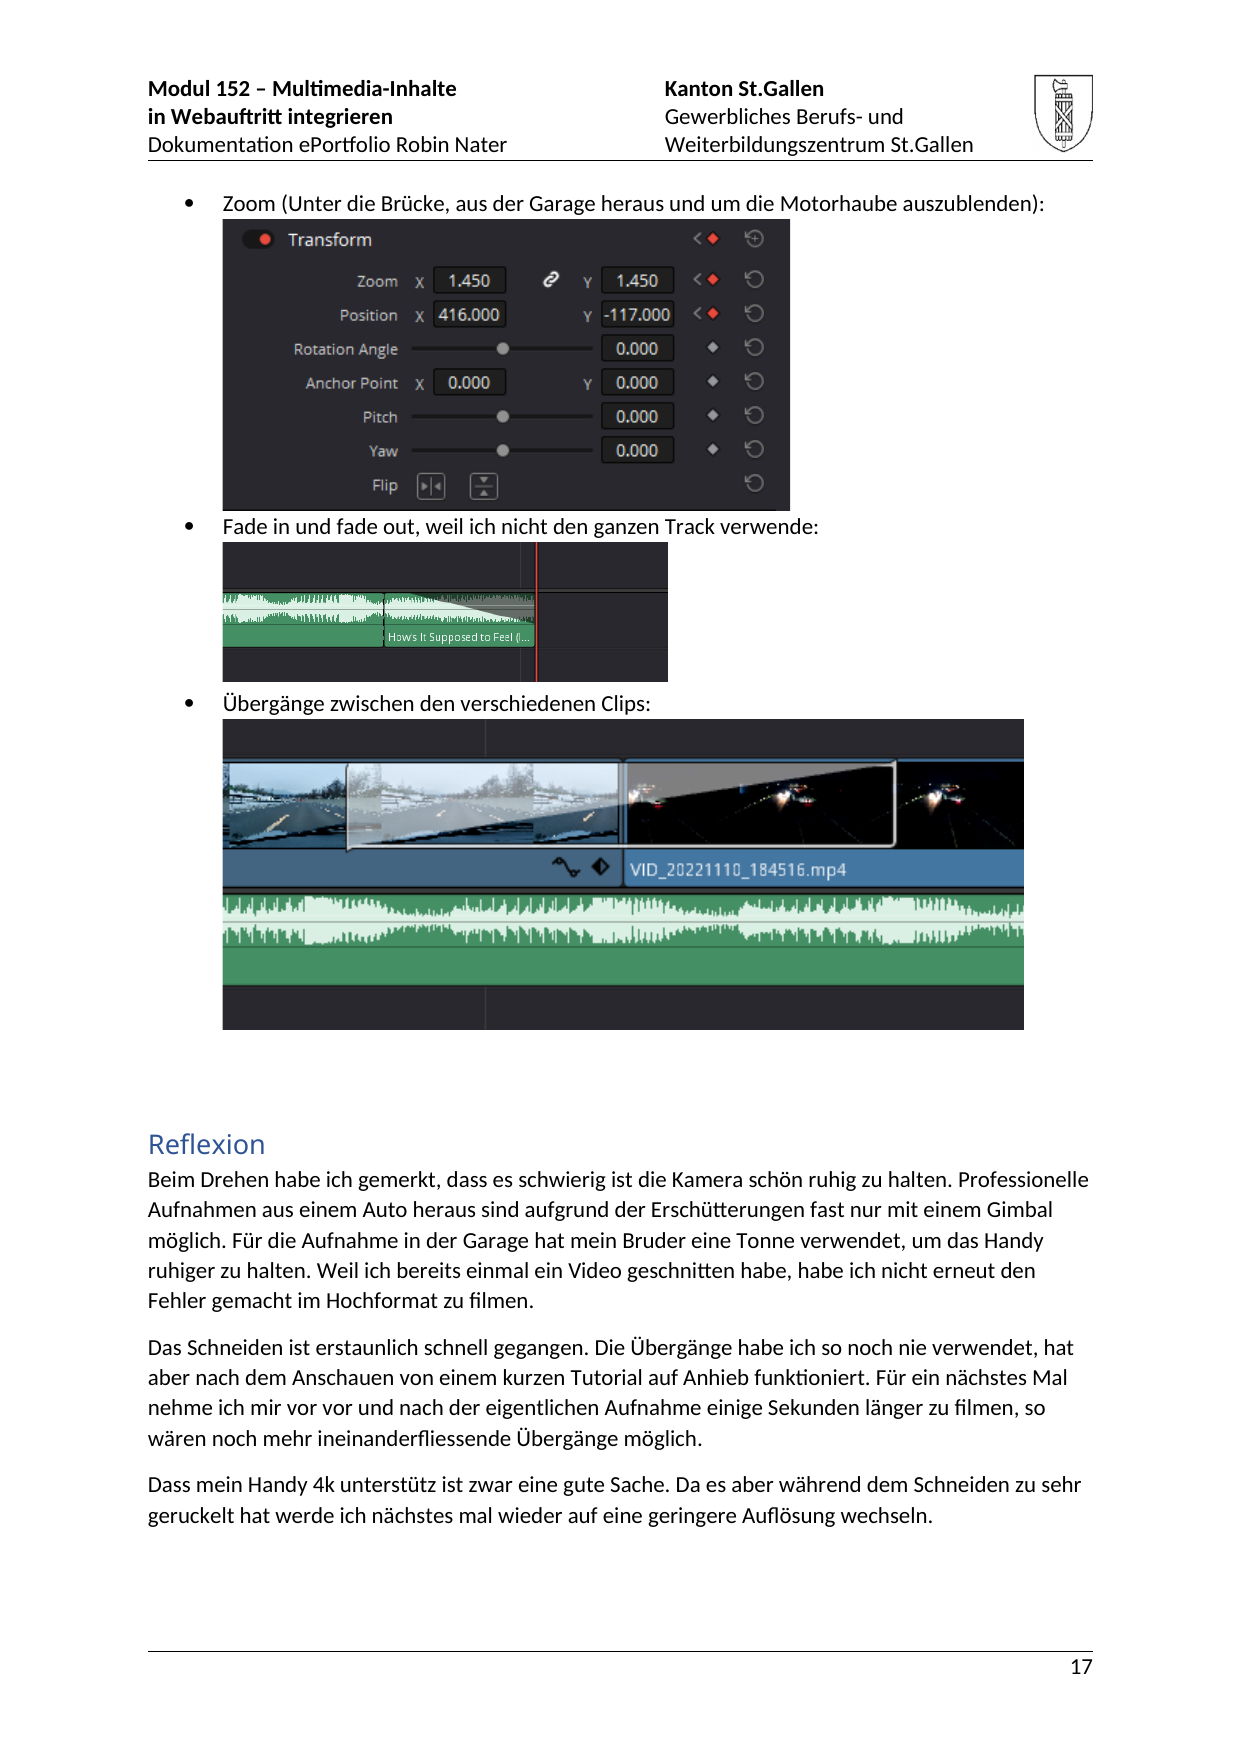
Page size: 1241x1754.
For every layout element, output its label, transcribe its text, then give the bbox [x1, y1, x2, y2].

picture [222, 542, 668, 682]
picture [222, 719, 1024, 1030]
list Übergänge zwischen den verschiedenen Clips: [185, 689, 1093, 717]
picture [222, 219, 791, 511]
text Dass mein Handy 4k unterstütz ist zwar eine gute Sache. Da es aber während dem Schneiden zu sehr geruckelt hat werde ich nächstes mal wieder auf eine geringere Auflösung wechseln. [148, 1471, 1093, 1529]
picture [1032, 73, 1096, 154]
subtitle Reflexion [148, 1126, 1093, 1162]
text Beim Drehen habe ich gemerkt, dass es schwierig ist die Kamera schön ruhig zu halten. Professionelle Aufnahmen aus einem Auto heraus sind aufgrund der Erschütterungen fast nur mit einem Gimbal möglich. Für die Aufnahme in der Garage hat mein Bruder eine Tonne verwendet, um das Handy ruhiger zu halten. Weil ich bereits einmal ein Video geschnitten habe, habe ich nicht erneut den Fehler gemacht im Hochformat zu filmen. [148, 1165, 1093, 1314]
text Das Schneiden ist erstaunlich schnell gegangen. Die Übergänge habe ich so noch nie verwendet, hat aber nach dem Anschauen von einem kurzen Tutorial auf Anhieb funktioniert. Für ein nächstes Mal nehme ich mir vor vor und nach der eigentlichen Aufnahme einige Sekunden länger zu filmen, so wären noch mehr ineinanderfliessende Übergänge möglich. [148, 1333, 1093, 1452]
